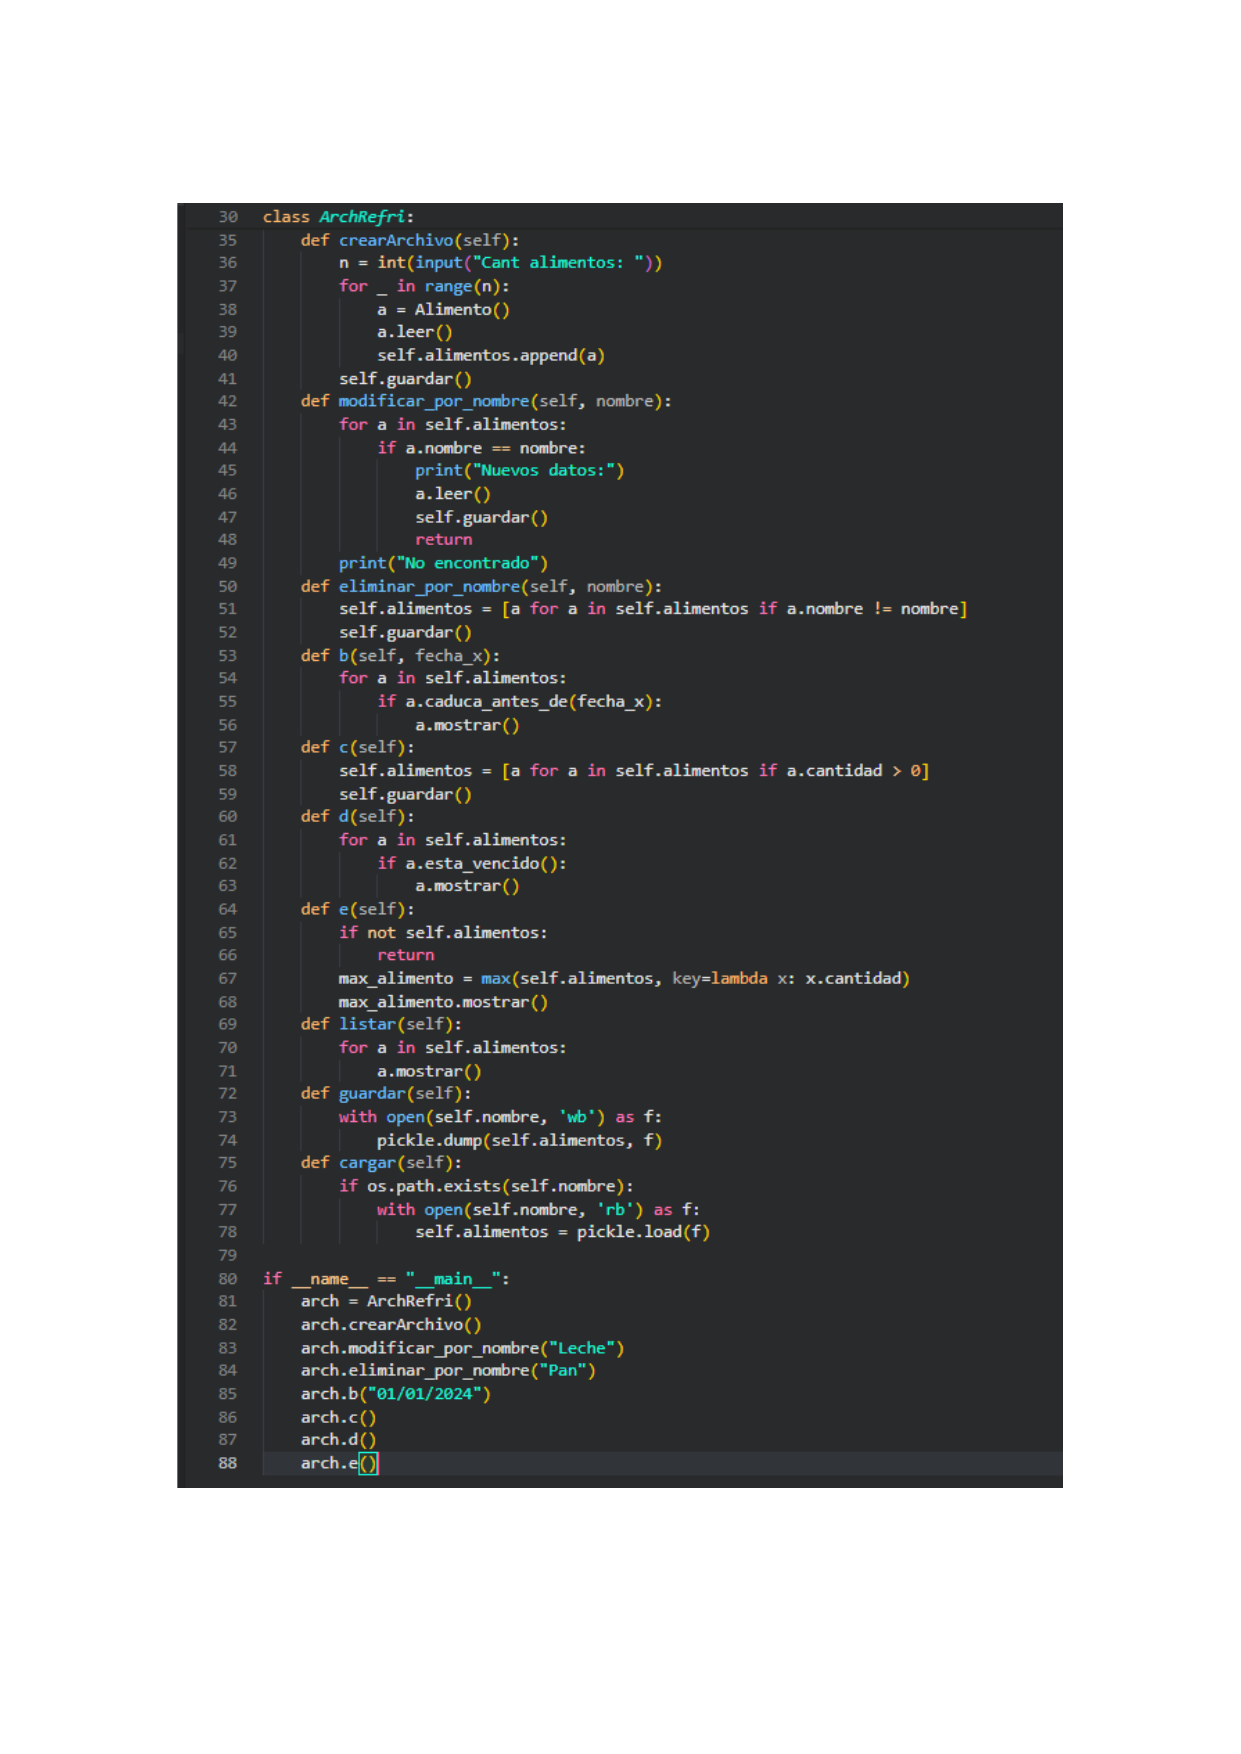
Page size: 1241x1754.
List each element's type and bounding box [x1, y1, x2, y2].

picture [177, 203, 1063, 1488]
